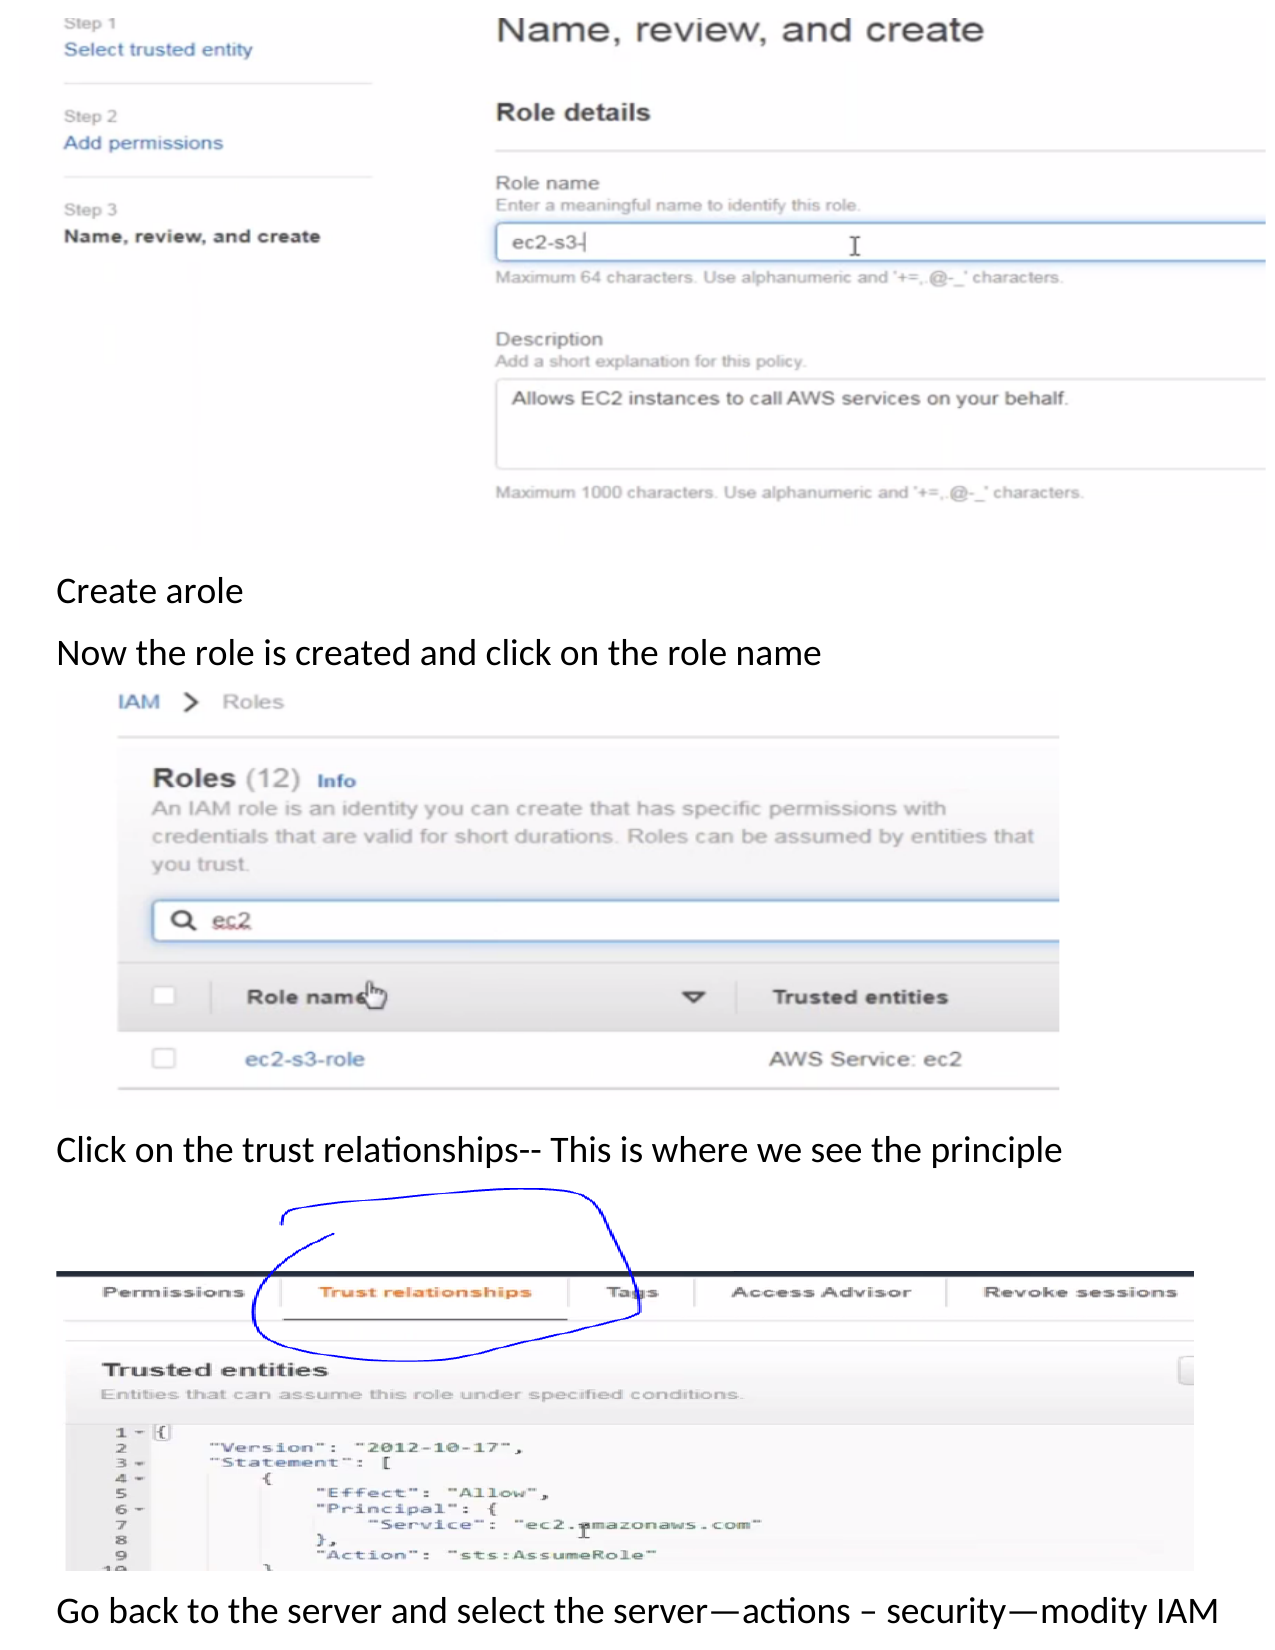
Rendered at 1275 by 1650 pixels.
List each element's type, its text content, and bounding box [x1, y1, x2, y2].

picture [18, 18, 1266, 550]
text Now the role is created and click on the role name [56, 629, 1266, 675]
picture [56, 1188, 1194, 1571]
picture [56, 691, 1060, 1109]
text Click on the trust relationships-- This is where we see the principle [56, 1126, 1266, 1171]
text Create arole [56, 567, 1266, 612]
text Go back to the server and select the server—actions – security—modity IAM [56, 1587, 1266, 1633]
